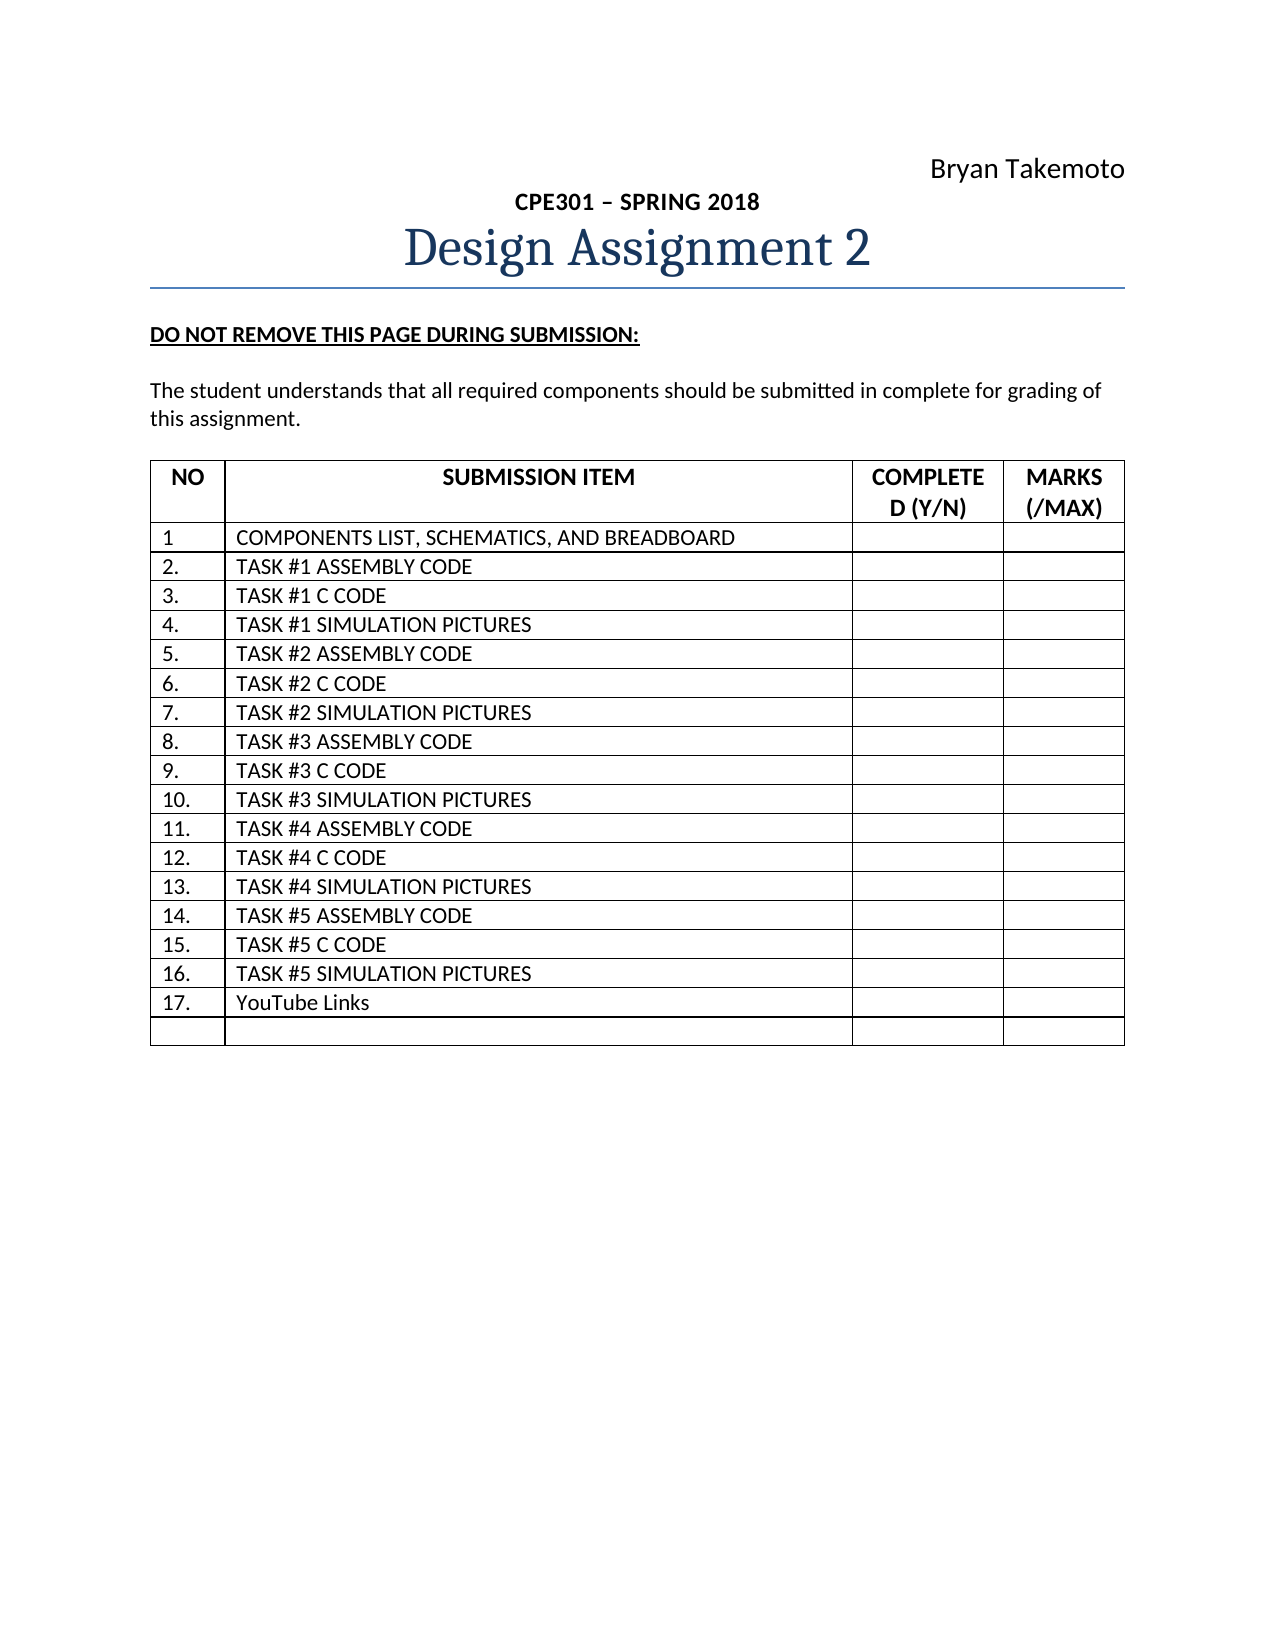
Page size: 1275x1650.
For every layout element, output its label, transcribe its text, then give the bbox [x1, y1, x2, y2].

table_cell [1004, 901, 1124, 929]
table_cell TASK #4 SIMULATION PICTURES [226, 872, 852, 900]
table_cell [853, 611, 1003, 638]
title Design Assignment 2 [150, 216, 1125, 287]
text Bryan Takemoto [150, 150, 1125, 186]
table_cell [151, 1018, 224, 1045]
table_cell TASK #5 C CODE [226, 930, 852, 958]
table_cell [853, 988, 1003, 1016]
table_cell TASK #3 ASSEMBLY CODE [226, 727, 852, 755]
table_cell [1004, 698, 1124, 726]
table_cell [1004, 581, 1124, 609]
table_cell 15. [151, 930, 224, 958]
table_cell [1004, 756, 1124, 784]
table_cell [1004, 611, 1124, 638]
text DO NOT REMOVE THIS PAGE DURING SUBMISSION: [150, 320, 1125, 348]
table_cell [853, 553, 1003, 580]
table_cell 6. [151, 669, 224, 697]
table_cell [1004, 843, 1124, 871]
table_header COMPLETED (Y/N) [853, 461, 1003, 522]
table_cell [853, 959, 1003, 987]
table_cell [1004, 727, 1124, 755]
table_cell [853, 930, 1003, 958]
table_cell [853, 872, 1003, 900]
text CPE301 – SPRING 2018 [150, 186, 1125, 216]
table_cell TASK #2 C CODE [226, 669, 852, 697]
table_header SUBMISSION ITEM [226, 461, 852, 522]
table_cell TASK #4 ASSEMBLY CODE [226, 814, 852, 842]
table_cell TASK #2 SIMULATION PICTURES [226, 698, 852, 726]
table_cell [853, 814, 1003, 842]
table_cell 2. [151, 553, 224, 580]
table_cell 12. [151, 843, 224, 871]
table_cell TASK #1 C CODE [226, 581, 852, 609]
table_cell 9. [151, 756, 224, 784]
table_cell [1004, 553, 1124, 580]
table_cell COMPONENTS LIST, SCHEMATICS, AND BREADBOARD [226, 523, 852, 551]
table_cell 10. [151, 785, 224, 813]
table_cell TASK #5 SIMULATION PICTURES [226, 959, 852, 987]
table_cell TASK #4 C CODE [226, 843, 852, 871]
table_cell 5. [151, 640, 224, 668]
table_cell 13. [151, 872, 224, 900]
table_cell 4. [151, 611, 224, 638]
table_cell 17. [151, 988, 224, 1016]
table_cell [853, 843, 1003, 871]
table_cell [853, 756, 1003, 784]
table_cell 16. [151, 959, 224, 987]
table_cell TASK #3 C CODE [226, 756, 852, 784]
table_cell [853, 1018, 1003, 1045]
table_cell TASK #1 ASSEMBLY CODE [226, 553, 852, 580]
table_cell [853, 581, 1003, 609]
table_cell [1004, 959, 1124, 987]
table_cell [1004, 930, 1124, 958]
table_cell YouTube Links [226, 988, 852, 1016]
table_cell 7. [151, 698, 224, 726]
table_header MARKS (/MAX) [1004, 461, 1124, 522]
table_cell 1 [151, 523, 224, 551]
table_cell TASK #5 ASSEMBLY CODE [226, 901, 852, 929]
table_cell [1004, 785, 1124, 813]
table_cell 11. [151, 814, 224, 842]
table_cell 14. [151, 901, 224, 929]
table_cell [853, 523, 1003, 551]
table_header NO [151, 461, 224, 522]
table_cell [1004, 814, 1124, 842]
table_cell TASK #2 ASSEMBLY CODE [226, 640, 852, 668]
table_cell TASK #3 SIMULATION PICTURES [226, 785, 852, 813]
table_cell [853, 901, 1003, 929]
table_cell [1004, 669, 1124, 697]
table_cell [226, 1018, 852, 1045]
table_cell TASK #1 SIMULATION PICTURES [226, 611, 852, 638]
table_cell [1004, 640, 1124, 668]
table_cell [1004, 988, 1124, 1016]
text The student understands that all required components should be submitted in complete for grading of this assignment. [150, 376, 1125, 432]
table_cell [853, 698, 1003, 726]
table_cell [1004, 872, 1124, 900]
table_cell [853, 727, 1003, 755]
table_cell [1004, 1018, 1124, 1045]
table_cell [853, 640, 1003, 668]
table_cell [853, 785, 1003, 813]
table_cell [1004, 523, 1124, 551]
table_cell [853, 669, 1003, 697]
table_cell 8. [151, 727, 224, 755]
table_cell 3. [151, 581, 224, 609]
